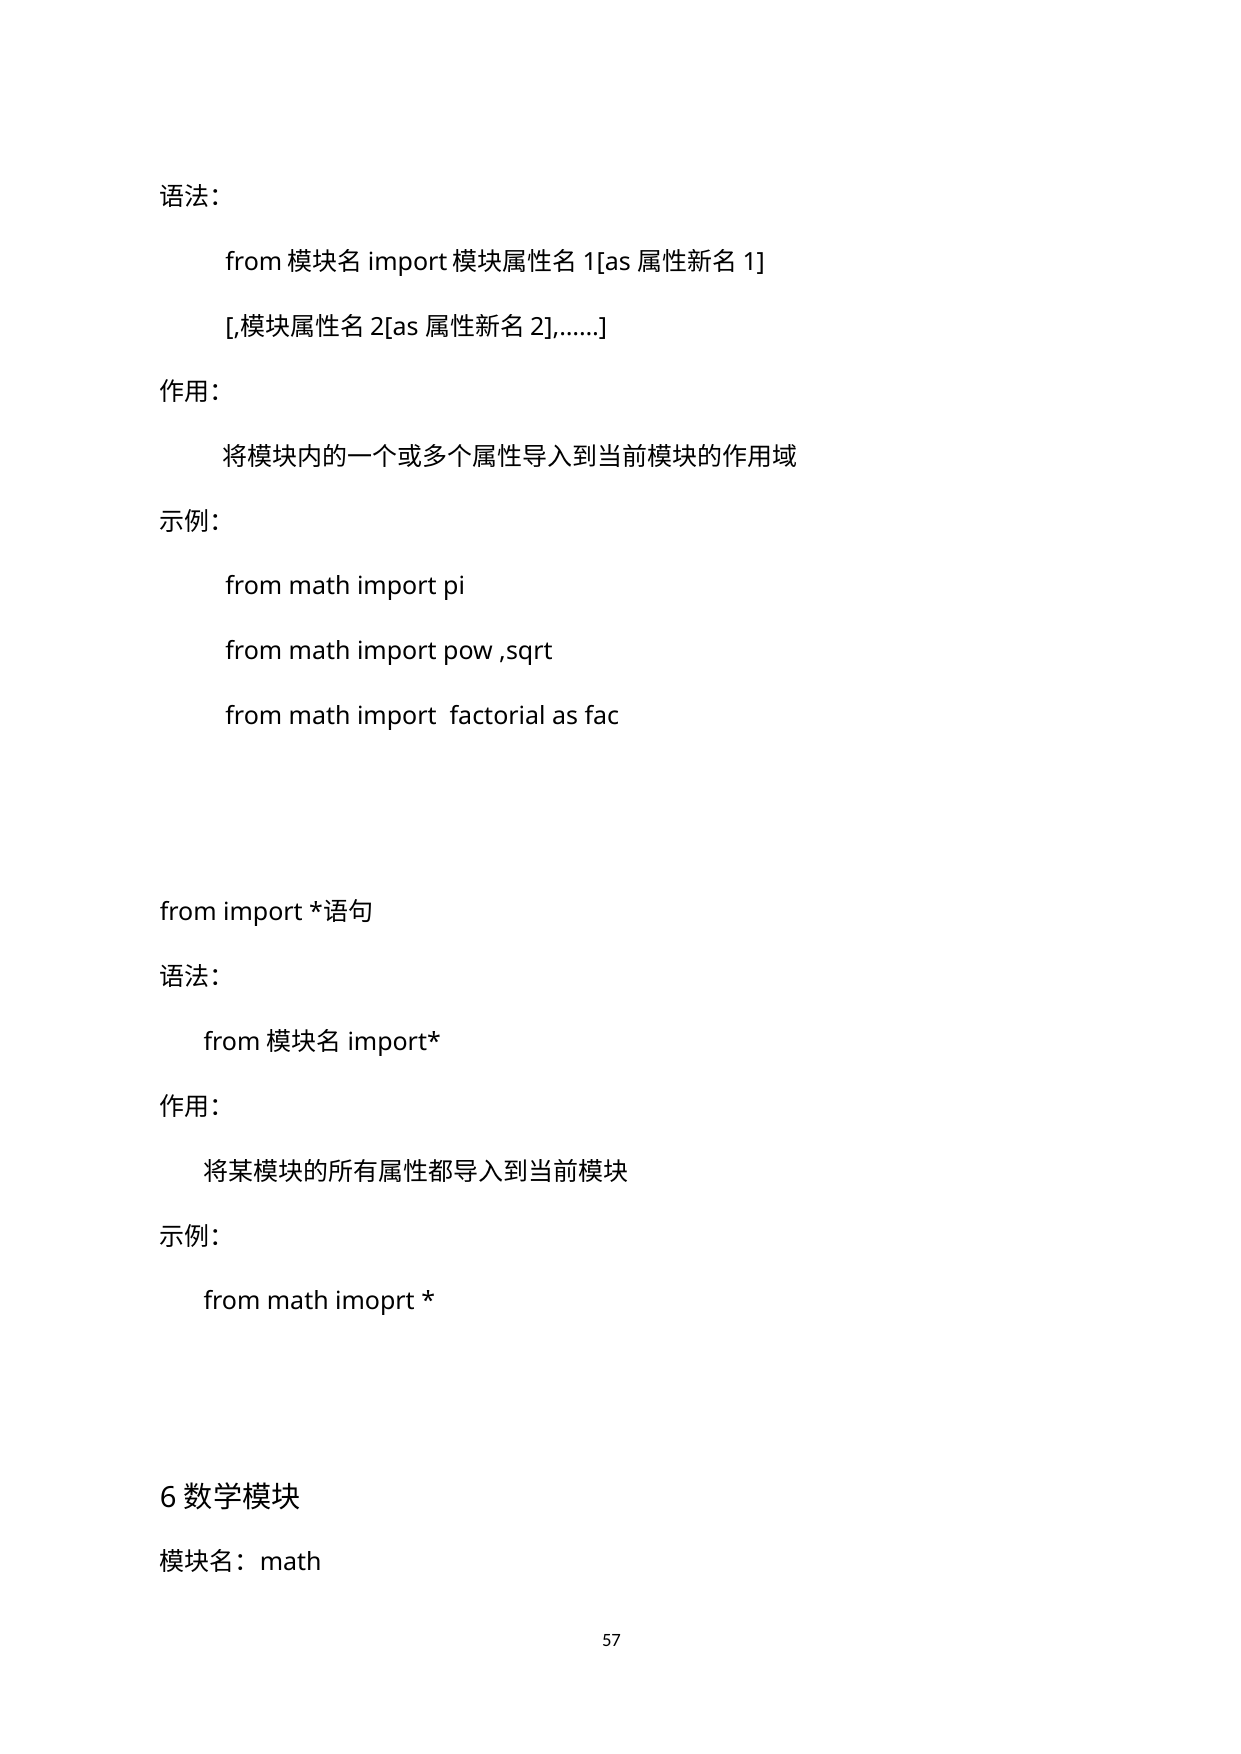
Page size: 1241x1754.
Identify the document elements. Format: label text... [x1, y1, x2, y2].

text from math import factorial as fac [225, 682, 1063, 747]
text from math import pow ,sqrt [225, 617, 1063, 682]
text 6 数学模块 [159, 1462, 1063, 1527]
text 示例： [159, 1202, 1063, 1267]
text 作用： [159, 1072, 1063, 1137]
text 语法： [159, 942, 1063, 1007]
text [,模块属性名2[as 属性新名2],……] [225, 292, 1063, 357]
text 模块名：math [159, 1527, 1063, 1592]
text 示例： [159, 487, 1063, 552]
text from模块名 import模块属性名1[as 属性新名1] [225, 227, 1063, 292]
text from math imoprt * [159, 1267, 1063, 1332]
text 将某模块的所有属性都导入到当前模块 [159, 1137, 1063, 1202]
text 语法： [159, 162, 1063, 227]
text from import *语句 [159, 877, 1063, 942]
text from math import pi [225, 552, 1063, 617]
text 作用： [159, 357, 1063, 422]
text 将模块内的一个或多个属性导入到当前模块的作用域 [159, 422, 1063, 487]
text from 模块名 import* [159, 1007, 1063, 1072]
